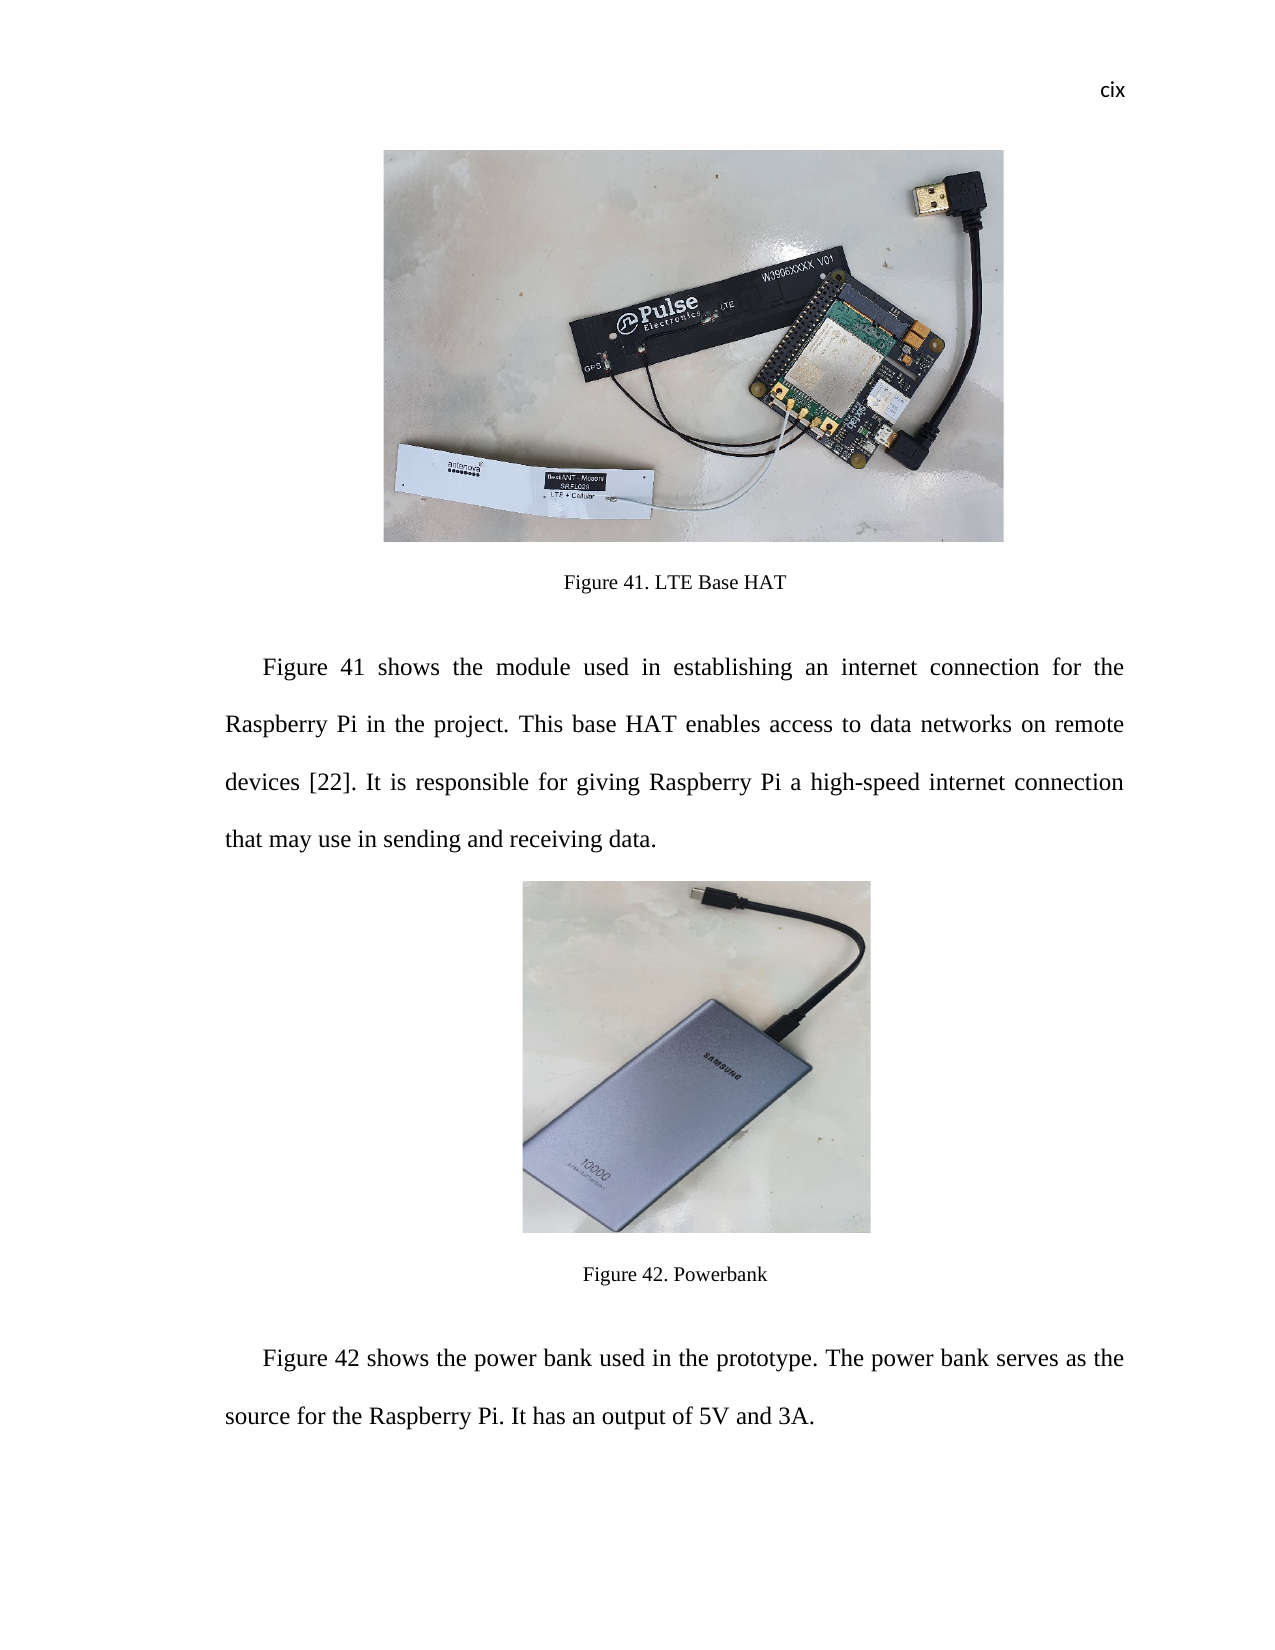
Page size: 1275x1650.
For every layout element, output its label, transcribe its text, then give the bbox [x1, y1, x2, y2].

picture [523, 881, 871, 1233]
subtitle Figure 42. Powerbank [225, 1262, 1125, 1286]
picture [383, 150, 1004, 542]
text Figure 42 shows the power bank used in the prototype. The power bank serves as the source for the Raspberry Pi. It has an output of 5V and 3A. [225, 1343, 1125, 1430]
text Figure 41 shows the module used in establishing an internet connection for the Raspberry Pi in the project. This base HAT enables access to data networks on remote devices [22]. It is responsible for giving Raspberry Pi a high-speed internet connection that may use in sending and receiving data. [225, 652, 1125, 767]
subtitle Figure 41. LTE Base HAT [225, 570, 1125, 594]
text Figure 41 shows the module used in establishing an internet connection for the Raspberry Pi in the project. This base HAT enables access to data networks on remote devices [22]. It is responsible for giving Raspberry Pi a high-speed internet connection that may use in sending and receiving data. [225, 795, 1125, 853]
